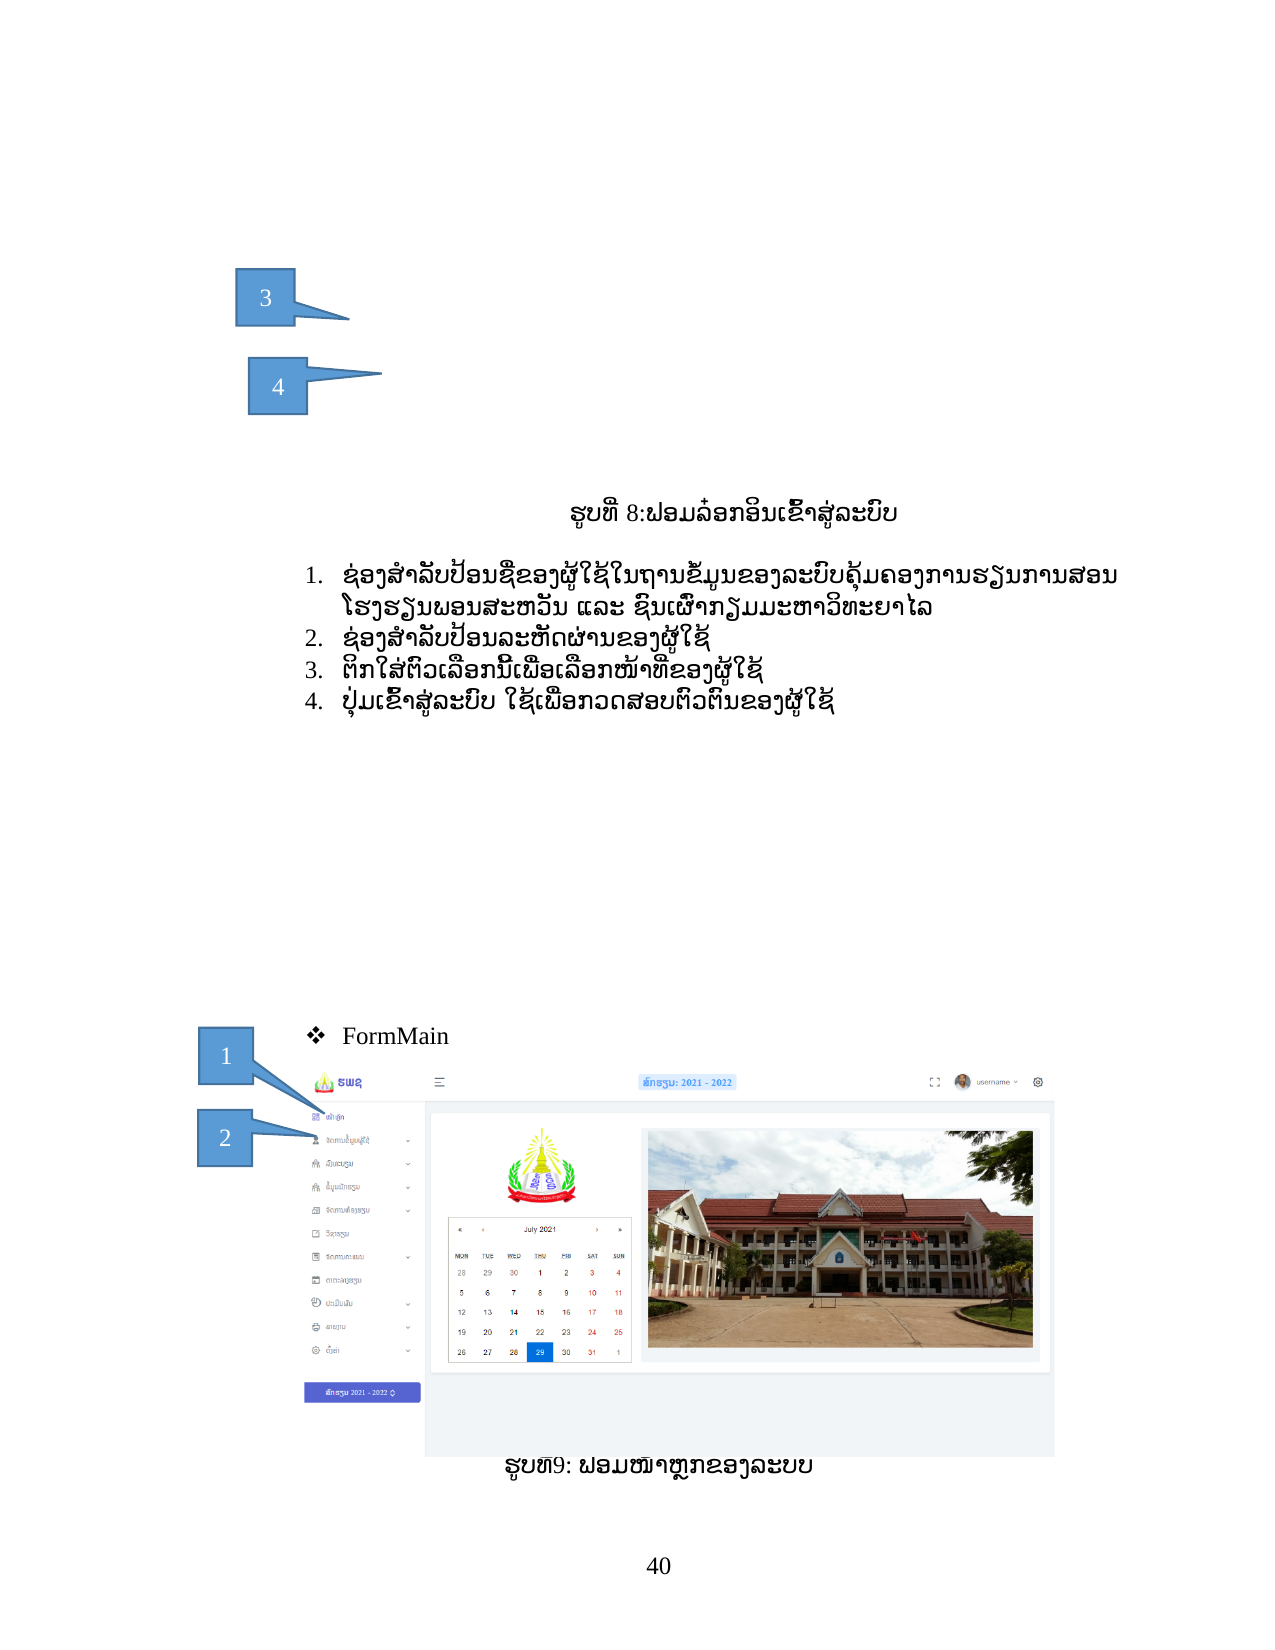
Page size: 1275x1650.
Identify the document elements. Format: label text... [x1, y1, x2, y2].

list ຊ່ອງສຳລັບປ້ອນລະຫັດຜ່ານຂອງຜູ້ໃຊ້ [304, 623, 1125, 652]
text ຮູບທີ່9: ຟອມໜ້າຫຼັກຂອງລະບົບ [192, 1450, 1125, 1479]
list ປຸ່ມເຂົ້າສູ່ລະບົບ ໃຊ້ເພື່ອກວດສອບຕົວຕົນຂອງຜູ້ໃຊ້ [304, 686, 1125, 716]
picture [304, 1065, 1055, 1457]
list ຮູບທີ່ 8:ຟອມລ໋ອກອິນເຂົ້າສູ່ລະບົບ [342, 498, 1125, 527]
list ຊ່ອງສຳລັບປ້ອນຊື່ຂອງຜູ້ໃຊ້ໃນຖານຂໍ້ມູນຂອງລະບົບຄຸ້ມຄອງການຮຽນການສອນໂຮງຮຽນພອນສະຫວັນ ແລະ ຊົນເຜົ່າກຽມມະຫາວິທະຍາໄລ [304, 560, 1125, 621]
list ຕິກໃສ່ຕົວເລືອກນີ້ເພື່ອເລືອກໜ້າທີ່ຂອງຜູ້ໃຊ້ [304, 655, 1125, 684]
list FormMain [304, 1021, 1125, 1049]
